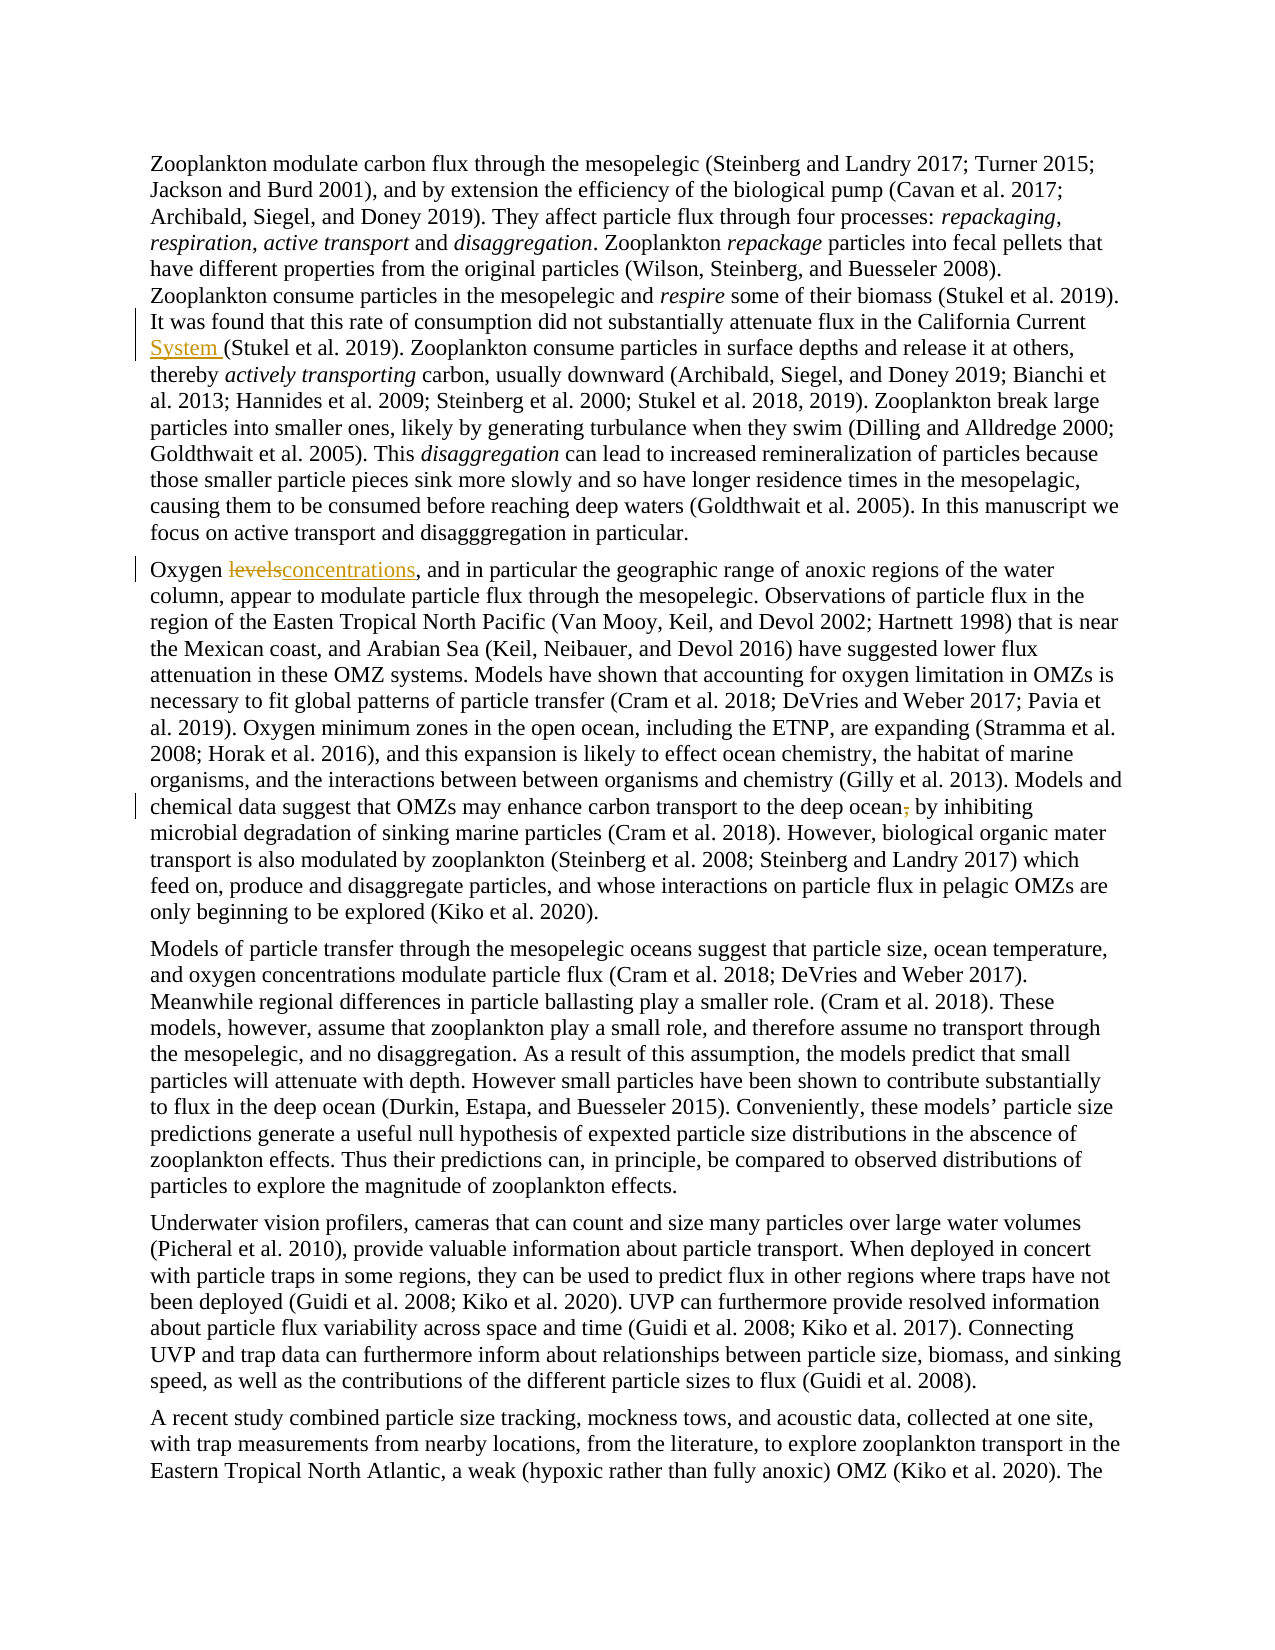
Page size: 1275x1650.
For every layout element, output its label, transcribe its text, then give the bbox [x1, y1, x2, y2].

text Models of particle transfer through the mesopelegic oceans suggest that particle size, ocean temperature, and oxygen concentrations modulate particle flux (Cram et al. 2018; DeVries and Weber 2017). Meanwhile regional differences in particle ballasting play a smaller role. (Cram et al. 2018). These models, however, assume that zooplankton play a small role, and therefore assume no transport through the mesopelegic, and no disaggregation. As a result of this assumption, the models predict that small particles will attenuate with depth. However small particles have been shown to contribute substantially to flux in the deep ocean (Durkin, Estapa, and Buesseler 2015). Conveniently, these models’ particle size predictions generate a useful null hypothesis of expexted particle size distributions in the abscence of zooplankton effects. Thus their predictions can, in principle, be compared to observed distributions of particles to explore the magnitude of zooplankton effects. [150, 935, 1125, 1199]
text Zooplankton modulate carbon flux through the mesopelegic (Steinberg and Landry 2017; Turner 2015; Jackson and Burd 2001), and by extension the efficiency of the biological pump (Cavan et al. 2017; Archibald, Siegel, and Doney 2019). They affect particle flux through four processes: repackaging, respiration, active transport and disaggregation. Zooplankton repackage particles into fecal pellets that have different properties from the original particles (Wilson, Steinberg, and Buesseler 2008). Zooplankton consume particles in the mesopelegic and respire some of their biomass (Stukel et al. 2019). It was found that this rate of consumption did not substantially attenuate flux in the California Current (Stukel et al. 2019). Zooplankton consume particles in surface depths and release it at others, thereby actively transporting carbon, usually downward (Archibald, Siegel, and Doney 2019; Bianchi et al. 2013; Hannides et al. 2009; Steinberg et al. 2000; Stukel et al. 2018, 2019). Zooplankton break large particles into smaller ones, likely by generating turbulance when they swim (Dilling and Alldredge 2000; Goldthwait et al. 2005). This disaggregation can lead to increased remineralization of particles because those smaller particle pieces sink more slowly and so have longer residence times in the mesopelagic, causing them to be consumed before reaching deep waters (Goldthwait et al. 2005). In this manuscript we focus on active transport and disagggregation in particular. [150, 150, 1125, 545]
text Underwater vision profilers, cameras that can count and size many particles over large water volumes (Picheral et al. 2010), provide valuable information about particle transport. When deployed in concert with particle traps in some regions, they can be used to predict flux in other regions where traps have not been deployed (Guidi et al. 2008; Kiko et al. 2020). UVP can furthermore provide resolved information about particle flux variability across space and time (Guidi et al. 2008; Kiko et al. 2017). Connecting UVP and trap data can furthermore inform about relationships between particle size, biomass, and sinking speed, as well as the contributions of the different particle sizes to flux (Guidi et al. 2008). [150, 1209, 1125, 1393]
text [150, 1404, 1125, 1483]
text Oxygen , and in particular the geographic range of anoxic regions of the water column, appear to modulate particle flux through the mesopelegic. Observations of particle flux in the region of the Easten Tropical North Pacific (Van Mooy, Keil, and Devol 2002; Hartnett 1998) that is near the Mexican coast, and Arabian Sea (Keil, Neibauer, and Devol 2016) have suggested lower flux attenuation in these OMZ systems. Models have shown that accounting for oxygen limitation in OMZs is necessary to fit global patterns of particle transfer (Cram et al. 2018; DeVries and Weber 2017; Pavia et al. 2019). Oxygen minimum zones in the open ocean, including the ETNP, are expanding (Stramma et al. 2008; Horak et al. 2016), and this expansion is likely to effect ocean chemistry, the habitat of marine organisms, and the interactions between between organisms and chemistry (Gilly et al. 2013). Models and chemical data suggest that OMZs may enhance carbon transport to the deep ocean by inhibiting microbial degradation of sinking marine particles (Cram et al. 2018). However, biological organic mater transport is also modulated by zooplankton (Steinberg et al. 2008; Steinberg and Landry 2017) which feed on, produce and disaggregate particles, and whose interactions on particle flux in pelagic OMZs are only beginning to be explored (Kiko et al. 2020). [150, 556, 1125, 925]
